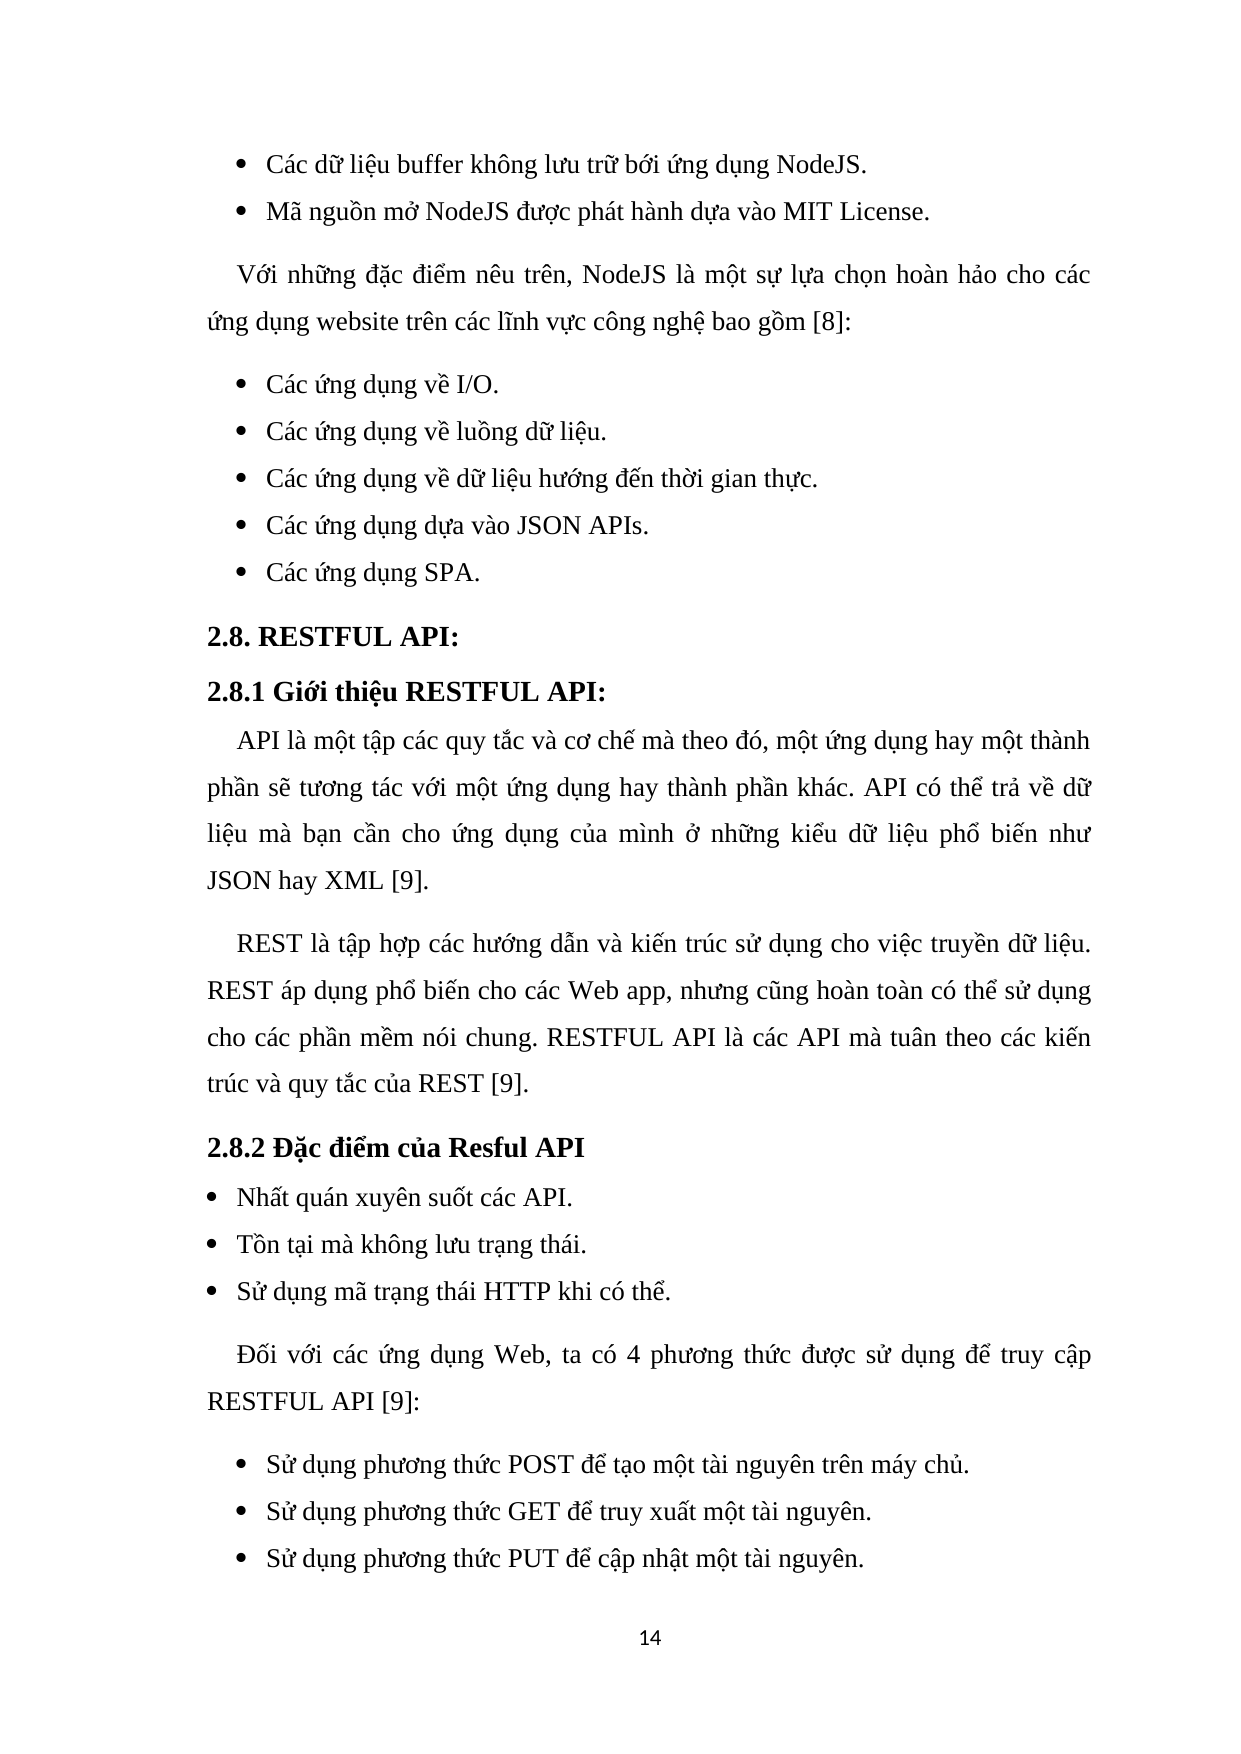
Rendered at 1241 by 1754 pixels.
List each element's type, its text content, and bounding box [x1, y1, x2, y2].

subtitle 2.8. RESTFUL API: [207, 619, 1092, 653]
list Sử dụng phương thức POST để tạo một tài nguyên trên máy chủ. [236, 1448, 1092, 1479]
list Sử dụng mã trạng thái HTTP khi có thể. [207, 1275, 1092, 1306]
list Các ứng dụng về I/O. [236, 368, 1092, 399]
list Các ứng dụng về luồng dữ liệu. [236, 415, 1092, 446]
subtitle 2.8.2 Đặc điểm của Resful API [207, 1131, 1092, 1164]
text Với những đặc điểm nêu trên, NodeJS là một sự lựa chọn hoàn hảo cho các ứng dụng website trên các lĩnh vực công nghệ bao gồm [8]: [207, 258, 1092, 336]
list Nhất quán xuyên suốt các API. [207, 1181, 1092, 1212]
text REST là tập hợp các hướng dẫn và kiến trúc sử dụng cho việc truyền dữ liệu. REST áp dụng phổ biến cho các Web app, nhưng cũng hoàn toàn có thể sử dụng cho các phần mềm nói chung. RESTFUL API là các API mà tuân theo các kiến trúc và quy tắc của REST [9]. [207, 927, 1092, 1098]
subtitle 2.8.1 Giới thiệu RESTFUL API: [207, 674, 1092, 707]
list Mã nguồn mở NodeJS được phát hành dựa vào MIT License. [236, 194, 1092, 226]
list Các dữ liệu buffer không lưu trữ bới ứng dụng NodeJS. [236, 148, 1092, 179]
text API là một tập các quy tắc và cơ chế mà theo đó, một ứng dụng hay một thành phần sẽ tương tác với một ứng dụng hay thành phần khác. API có thể trả về dữ liệu mà bạn cần cho ứng dụng của mình ở những kiểu dữ liệu phổ biến như JSON hay XML [9]. [207, 724, 1092, 895]
list Sử dụng phương thức PUT để cập nhật một tài nguyên. [236, 1542, 1092, 1573]
list Các ứng dụng dựa vào JSON APIs. [236, 509, 1092, 540]
list Tồn tại mà không lưu trạng thái. [207, 1228, 1092, 1259]
list Các ứng dụng SPA. [236, 556, 1092, 587]
list Sử dụng phương thức GET để truy xuất một tài nguyên. [236, 1495, 1092, 1526]
list Các ứng dụng về dữ liệu hướng đến thời gian thực. [236, 462, 1092, 493]
text Đối với các ứng dụng Web, ta có 4 phương thức được sử dụng để truy cập RESTFUL API [9]: [207, 1338, 1092, 1416]
